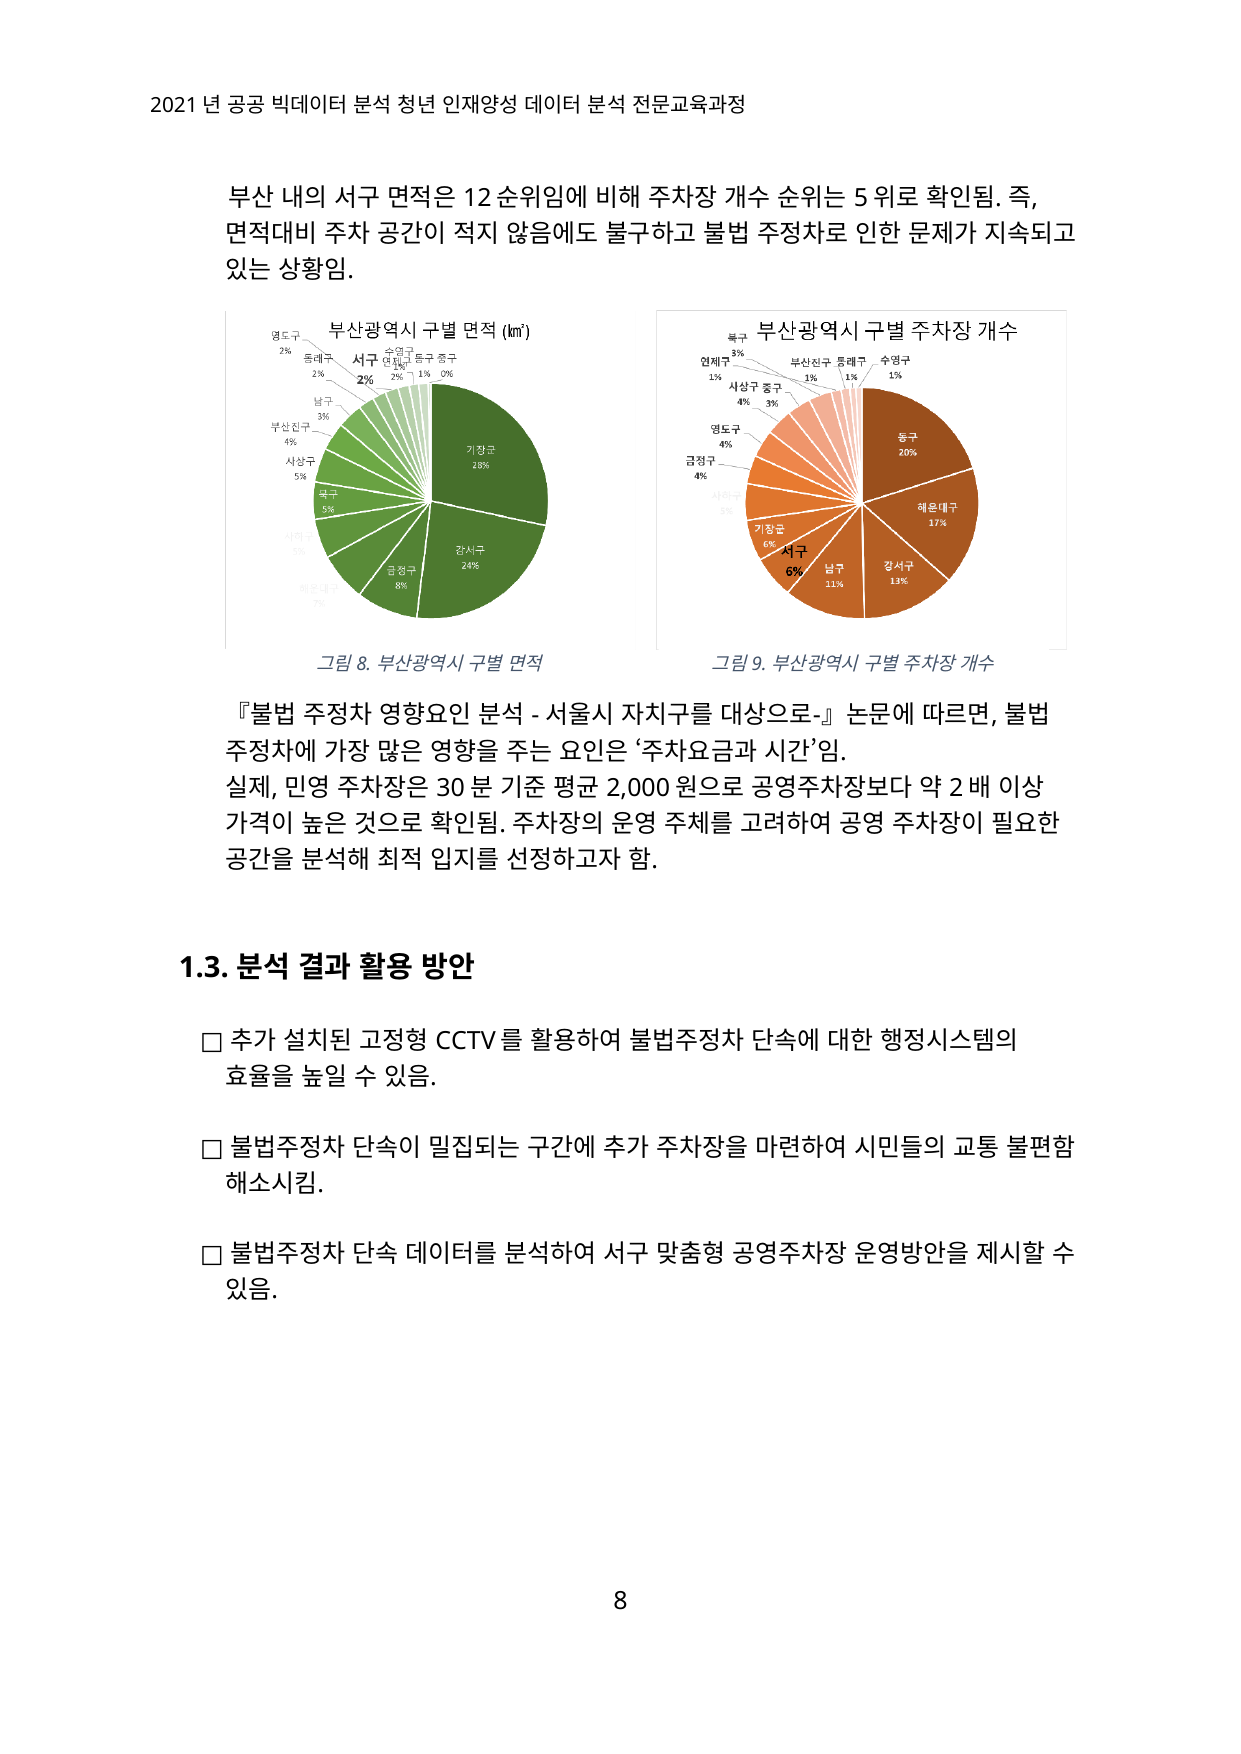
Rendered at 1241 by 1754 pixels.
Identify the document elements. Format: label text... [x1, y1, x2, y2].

text □ 추가 설치된 고정형 CCTV를 활용하여 불법주정차 단속에 대한 행정시스템의 효율을 높일 수 있음. [200, 1021, 1090, 1093]
text □ 불법주정차 단속 데이터를 분석하여 서구 맞춤형 공영주차장 운영방안을 제시할 수 있음. [200, 1234, 1090, 1306]
text □ 불법주정차 단속이 밀집되는 구간에 추가 주차장을 마련하여 시민들의 교통 불편함 해소시킴. [200, 1127, 1090, 1199]
text 『불법 주정차 영향요인 분석 - 서울시 자치구를 대상으로-』논문에 따르면, 불법 주정차에 가장 많은 영향을 주는 요인은 ‘주차요금과 시간’임. [150, 695, 1090, 767]
text 실제, 민영 주차장은 30분 기준 평균 2,000원으로 공영주차장보다 약 2배 이상 가격이 높은 것으로 확인됨. 주차장의 운영 주체를 고려하여 공영 주차장이 필요한 공간을 분석해 최적 입지를 선정하고자 함. [225, 767, 1090, 876]
picture [225, 311, 636, 648]
text 부산 내의 서구 면적은 12순위임에 비해 주차장 개수 순위는 5위로 확인됨. 즉, 면적대비 주차 공간이 적지 않음에도 불구하고 불법 주정차로 인한 문제가 지속되고 있는 상황임. [150, 177, 1090, 286]
picture [656, 310, 1067, 650]
text 1.3. 분석 결과 활용 방안 [150, 944, 1090, 986]
